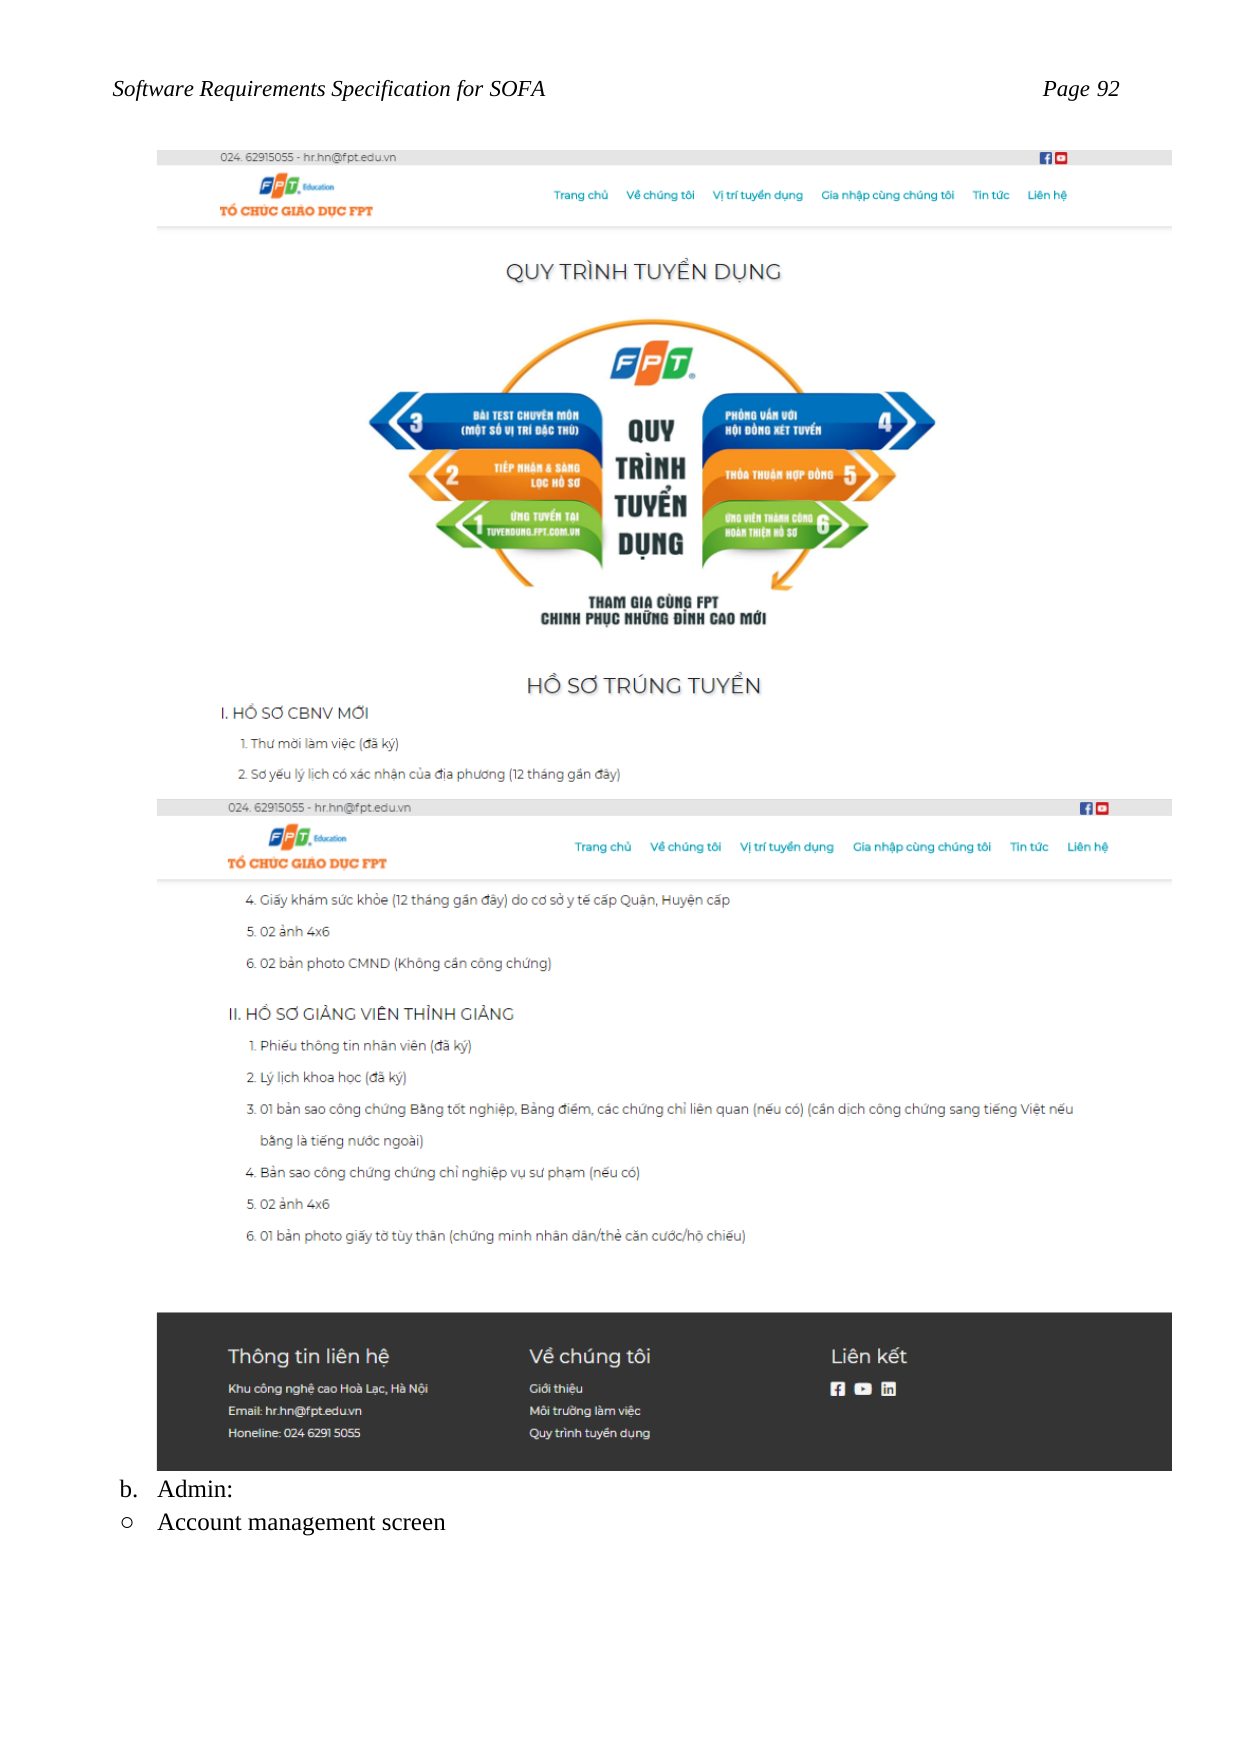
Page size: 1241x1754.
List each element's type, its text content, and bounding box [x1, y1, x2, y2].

picture [156, 150, 1172, 796]
list Account management screen [119, 1507, 1128, 1536]
list Admin: [119, 1474, 1128, 1503]
picture [156, 799, 1172, 1471]
